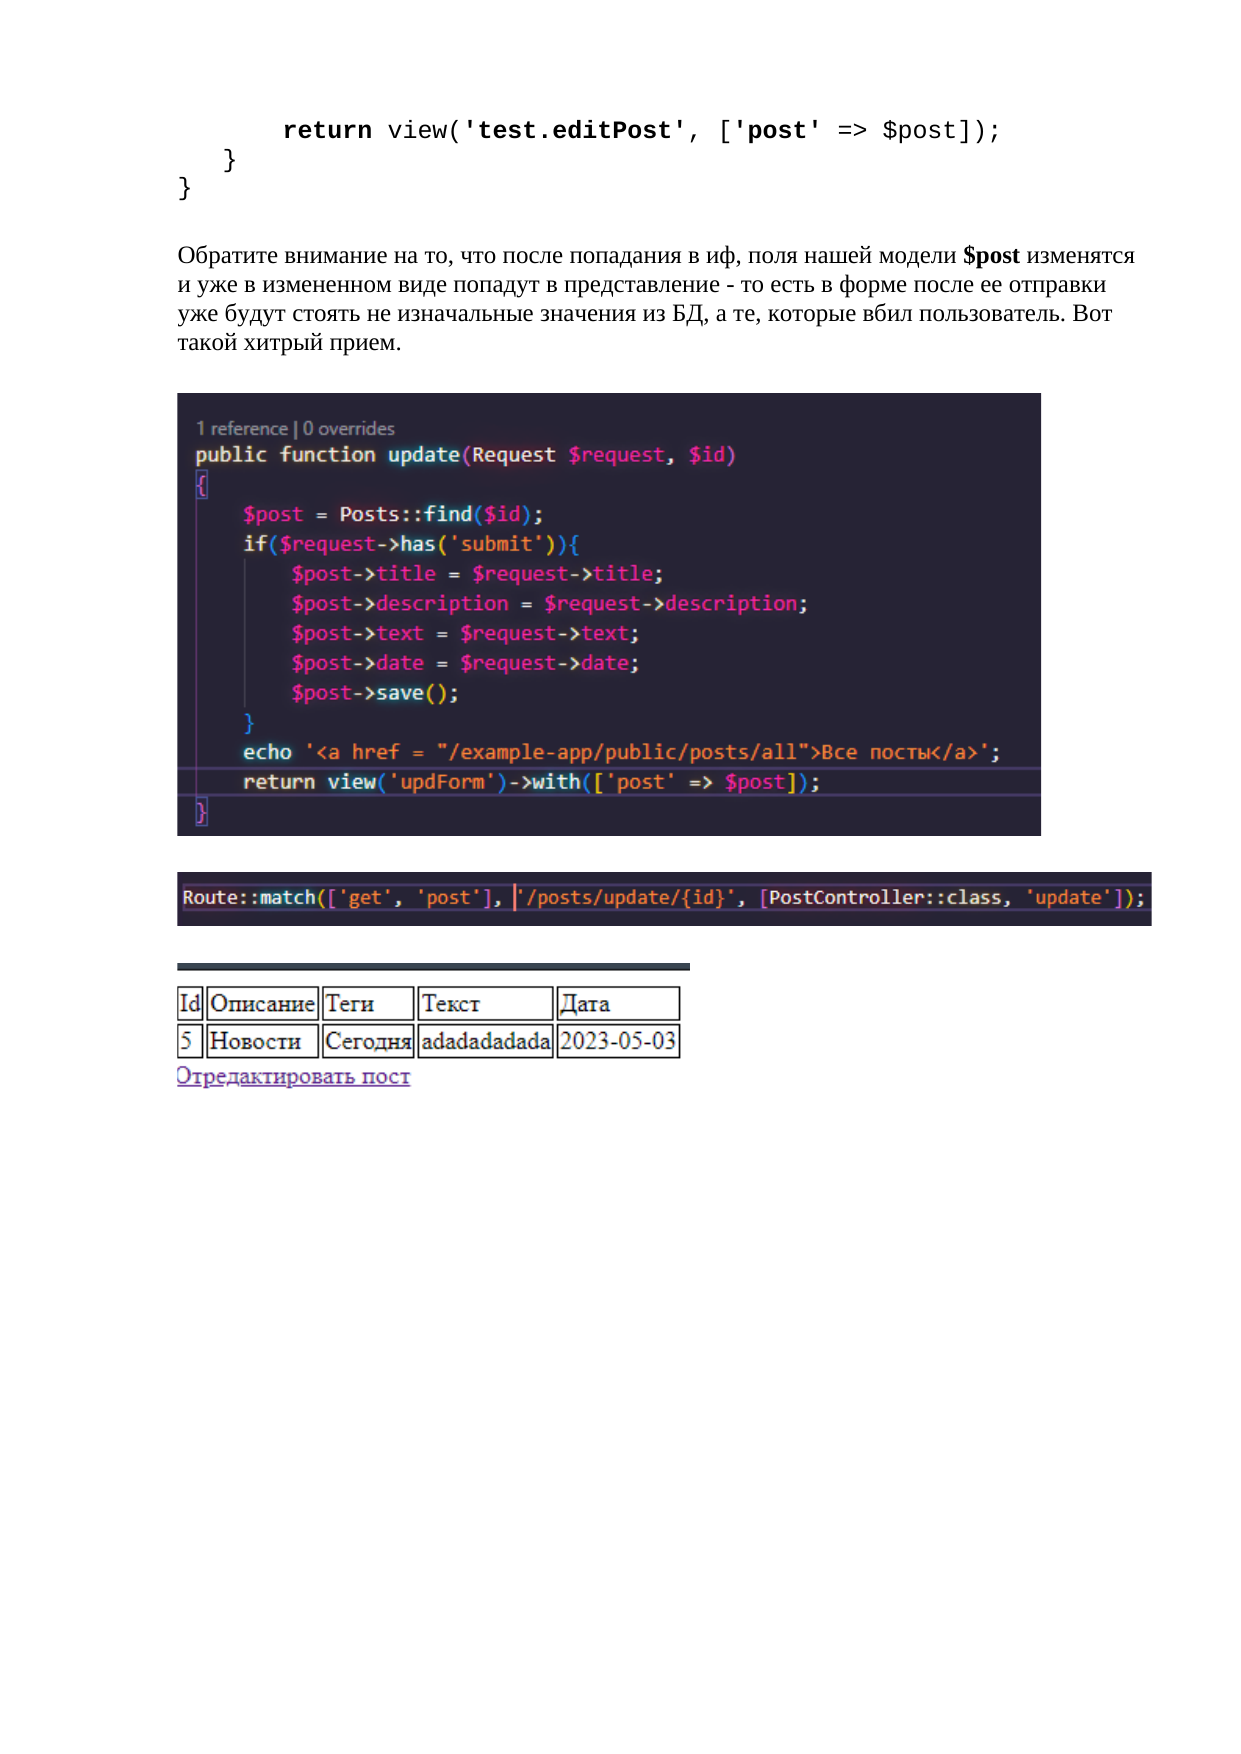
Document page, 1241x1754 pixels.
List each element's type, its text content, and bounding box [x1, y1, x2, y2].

text } [177, 175, 1152, 203]
text return view('test.editPost', ['post' => $post]); [177, 118, 1152, 146]
text } [177, 146, 1152, 175]
text Обратите внимание на то, что после попадания в иф, поля нашей модели $post изменятся и уже в измененном виде попадут в представление - то есть в форме после ее отправки уже будут стоять не изначальные значения из БД, а те, которые вбил пользователь. Вот такой хитрый прием. [177, 241, 1152, 356]
picture [177, 963, 690, 1101]
picture [177, 393, 1042, 836]
picture [177, 872, 1152, 926]
